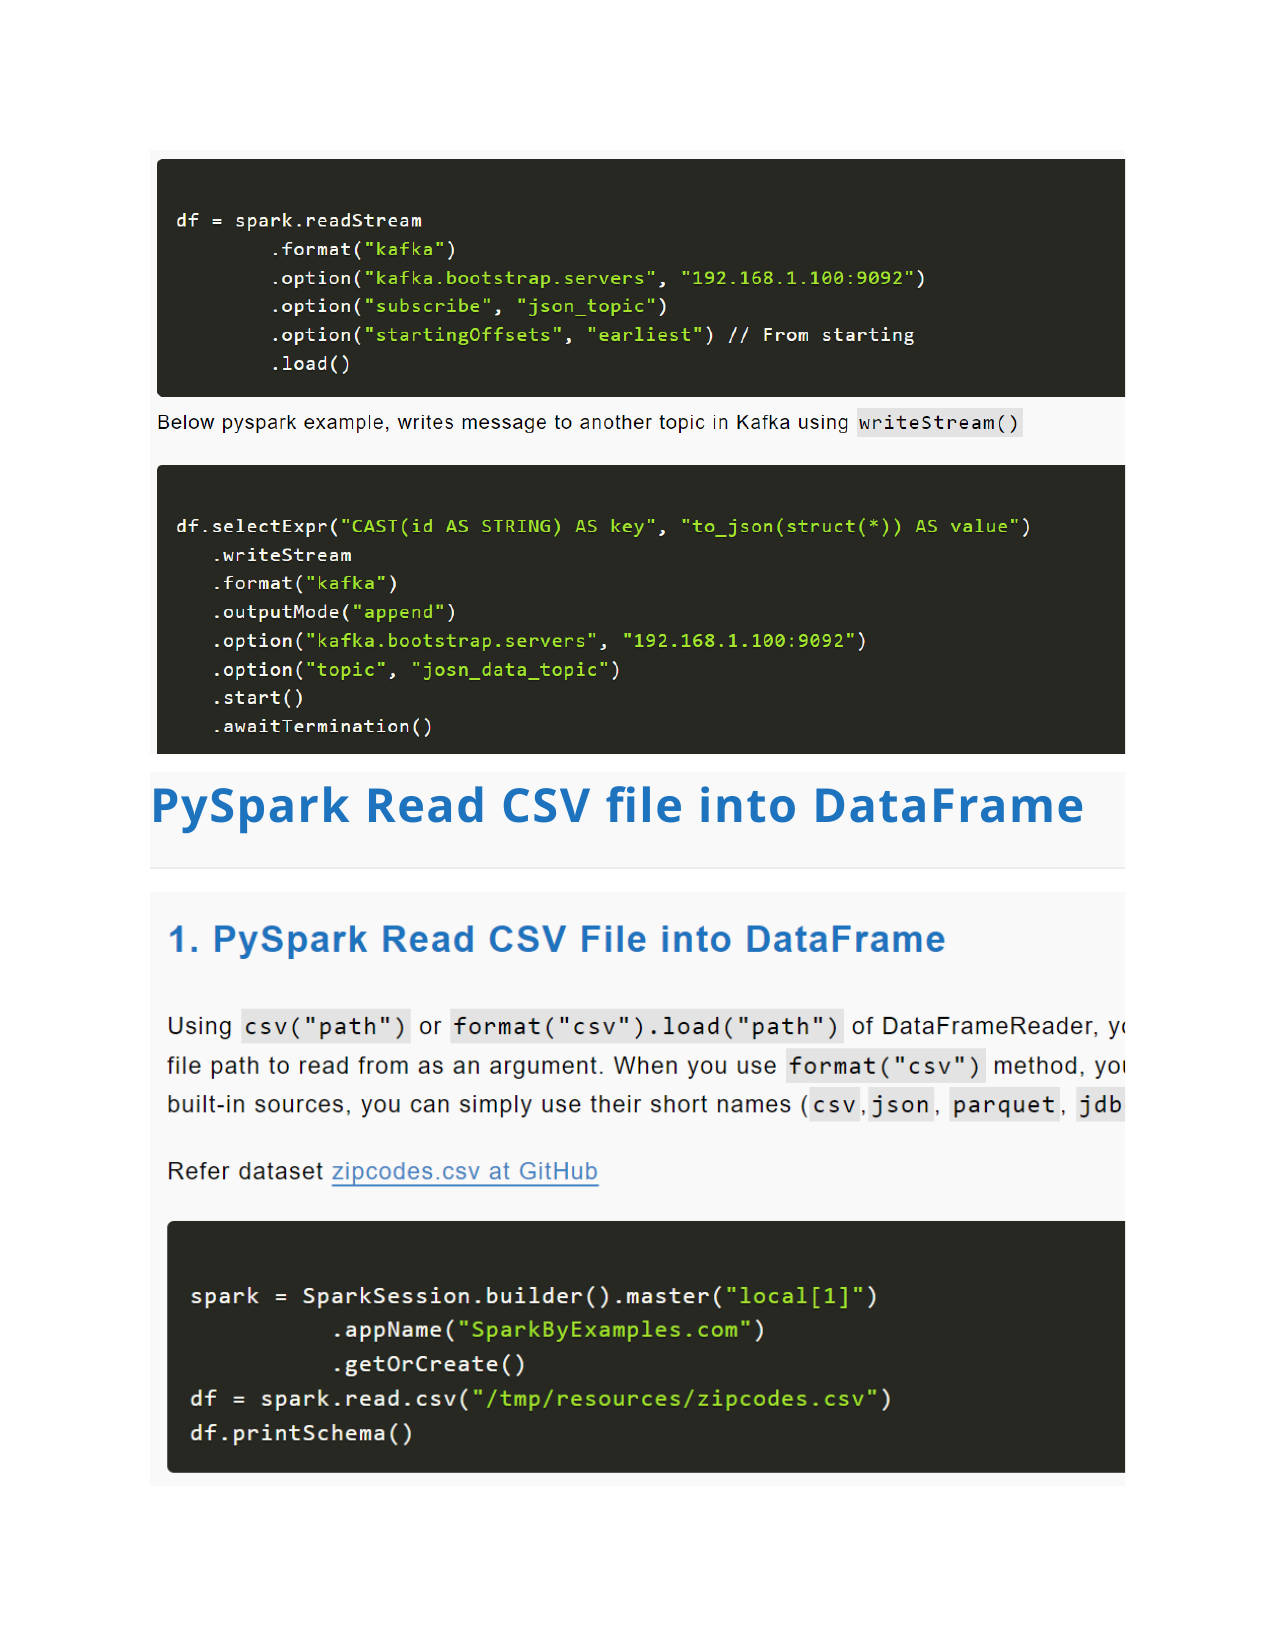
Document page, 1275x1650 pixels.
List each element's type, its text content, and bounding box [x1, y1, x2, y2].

text PySpark Read CSV file into DataFrame [150, 772, 1125, 867]
picture [150, 150, 1125, 754]
picture [150, 892, 1125, 1486]
